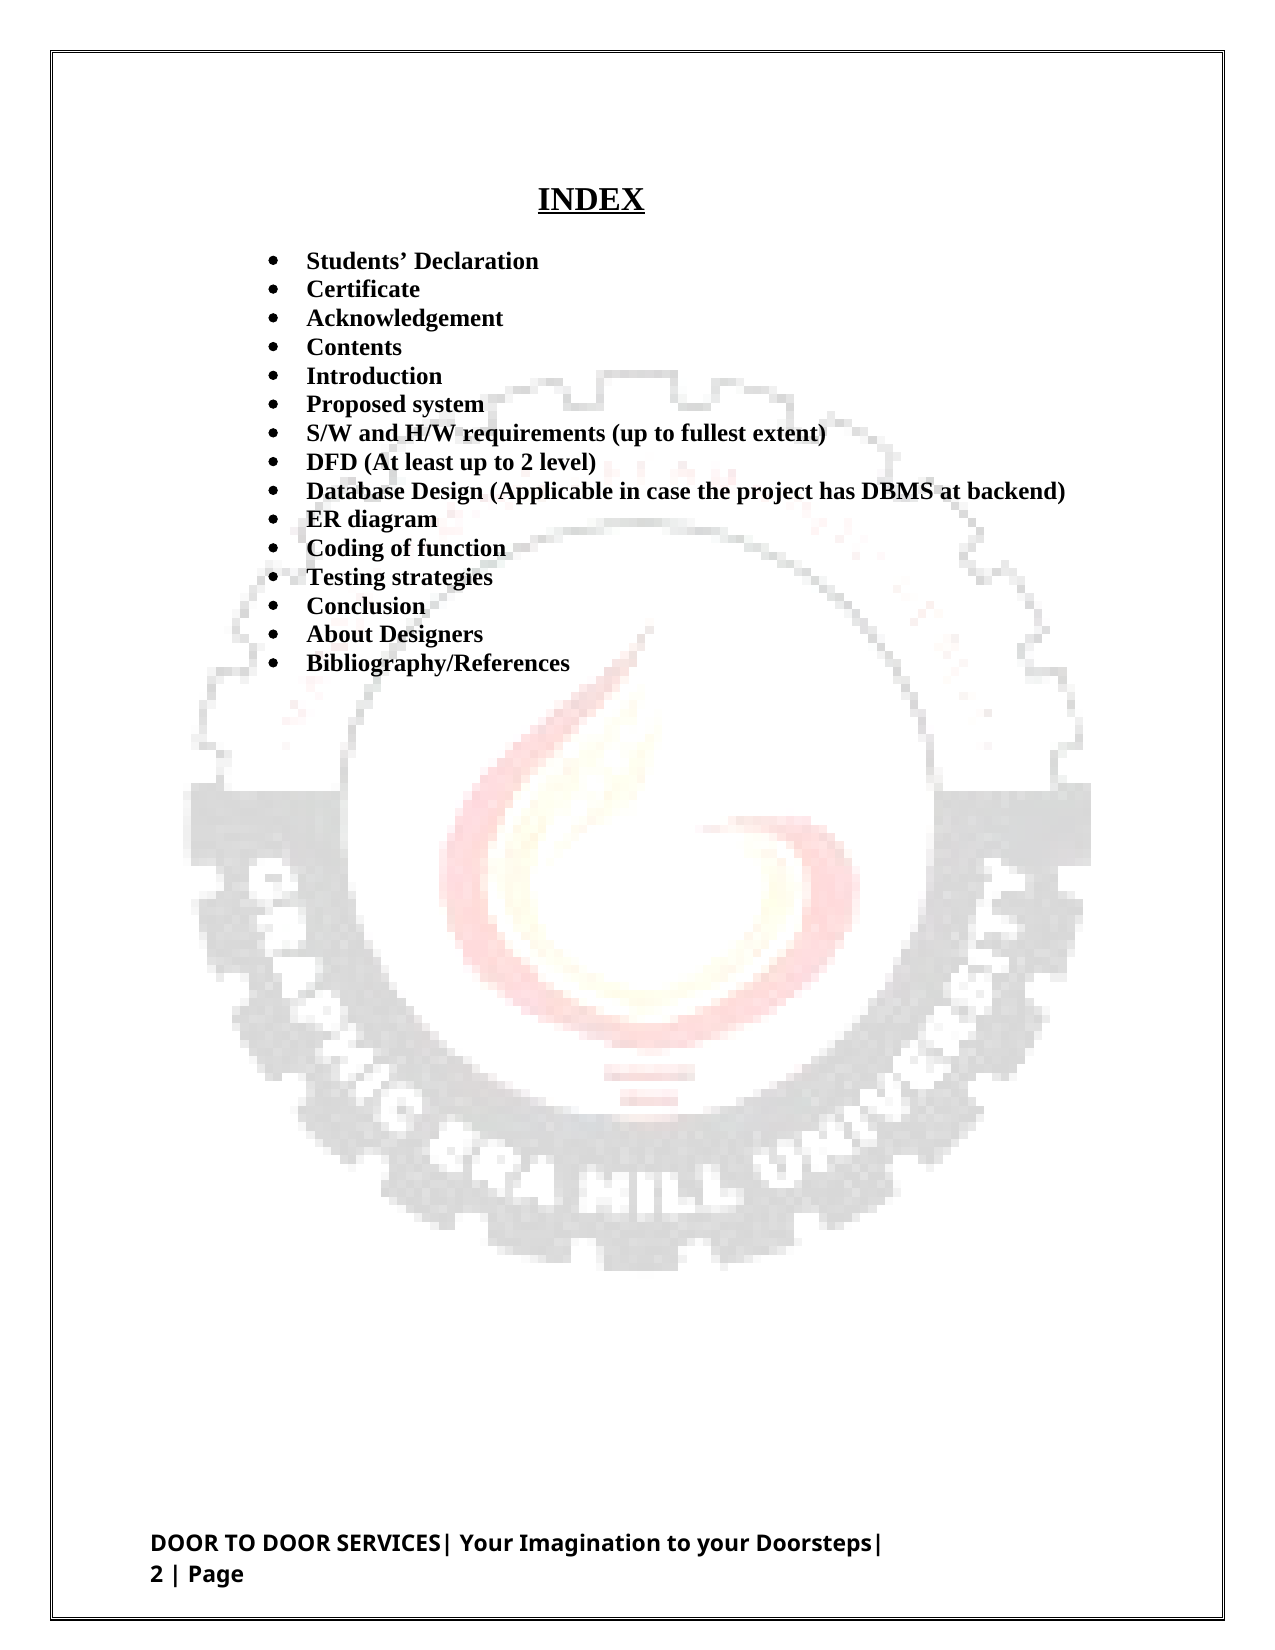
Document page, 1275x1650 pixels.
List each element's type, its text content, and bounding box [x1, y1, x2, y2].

list Database Design (Applicable in case the project has DBMS at backend) [269, 476, 1125, 504]
list S/W and H/W requirements (up to fullest extent) [269, 418, 1125, 447]
list Acknowledgement [269, 303, 1125, 332]
list Coding of function [269, 533, 1125, 562]
list DFD (At least up to 2 level) [269, 447, 1125, 476]
list Contents [269, 332, 1125, 361]
list Conclusion [269, 591, 1125, 619]
list Testing strategies [269, 562, 1125, 591]
list Certificate [269, 274, 1125, 303]
list About Designers [269, 619, 1125, 648]
list ER diagram [269, 504, 1125, 533]
list Students’ Declaration [269, 246, 1125, 274]
list Bibliography/References [269, 648, 1125, 677]
list Introduction [269, 361, 1125, 389]
list Proposed system [269, 389, 1125, 418]
subtitle INDEX [487, 179, 1125, 217]
